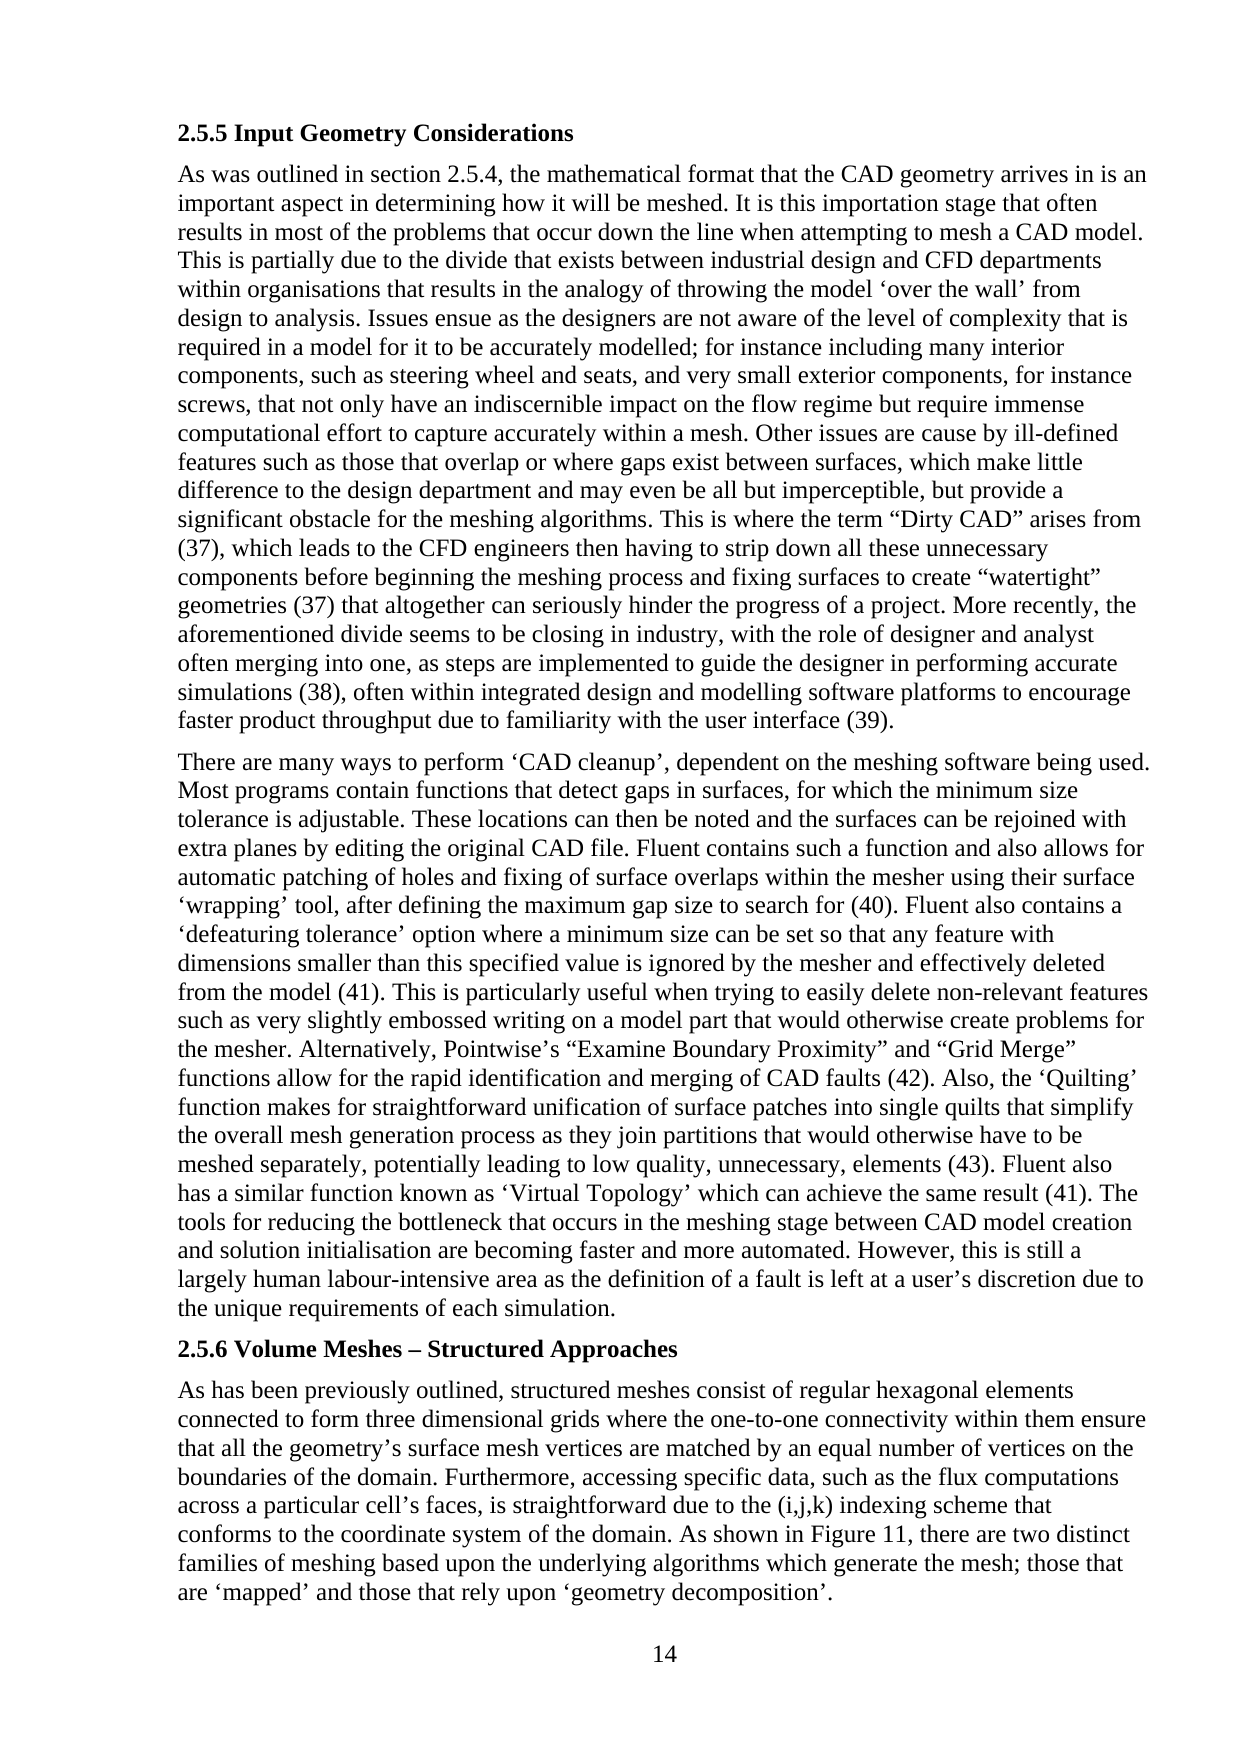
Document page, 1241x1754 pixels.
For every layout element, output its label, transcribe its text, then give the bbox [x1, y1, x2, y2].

subtitle 2.5.6 Volume Meshes – Structured Approaches [177, 1334, 1152, 1363]
text As has been previously outlined, structured meshes consist of regular hexagonal elements connected to form three dimensional grids where the one-to-one connectivity within them ensure that all the geometry’s surface mesh vertices are matched by an equal number of vertices on the boundaries of the domain. Furthermore, accessing specific data, such as the flux computations across a particular cell’s faces, is straightforward due to the (i,j,k) indexing scheme that conforms to the coordinate system of the domain. As shown in Figure 11, there are two distinct families of meshing based upon the underlying algorithms which generate the mesh; those that are ‘mapped’ and those that rely upon ‘geometry decomposition’. [177, 1376, 1152, 1606]
text There are many ways to perform ‘CAD cleanup’, dependent on the meshing software being used. Most programs contain functions that detect gaps in surfaces, for which the minimum size tolerance is adjustable. These locations can then be noted and the surfaces can be rejoined with extra planes by editing the original CAD file. Fluent contains such a function and also allows for automatic patching of holes and fixing of surface overlaps within the mesher using their surface ‘wrapping’ tool, after defining the maximum gap size to search for . Fluent also contains a ‘defeaturing tolerance’ option where a minimum size can be set so that any feature with dimensions smaller than this specified value is ignored by the mesher and effectively deleted from the model . This is particularly useful when trying to easily delete non-relevant features such as very slightly embossed writing on a model part that would otherwise create problems for the mesher. Alternatively, Pointwise’s “Examine Boundary Proximity” and “Grid Merge” functions allow for the rapid identification and merging of CAD faults . Also, the ‘Quilting’ function makes for straightforward unification of surface patches into single quilts that simplify the overall mesh generation process as they join partitions that would otherwise have to be meshed separately, potentially leading to low quality, unnecessary, elements . Fluent also has a similar function known as ‘Virtual Topology’ which can achieve the same result . The tools for reducing the bottleneck that occurs in the meshing stage between CAD model creation and solution initialisation are becoming faster and more automated. However, this is still a largely human labour-intensive area as the definition of a fault is left at a user’s discretion due to the unique requirements of each simulation. [177, 747, 1152, 1322]
subtitle 2.5.5 Input Geometry Considerations [177, 118, 1152, 147]
text As was outlined in section 2.5.4, the mathematical format that the CAD geometry arrives in is an important aspect in determining how it will be meshed. It is this importation stage that often results in most of the problems that occur down the line when attempting to mesh a CAD model. This is partially due to the divide that exists between industrial design and CFD departments within organisations that results in the analogy of throwing the model ‘over the wall’ from design to analysis. Issues ensue as the designers are not aware of the level of complexity that is required in a model for it to be accurately modelled; for instance including many interior components, such as steering wheel and seats, and very small exterior components, for instance screws, that not only have an indiscernible impact on the flow regime but require immense computational effort to capture accurately within a mesh. Other issues are cause by ill-defined features such as those that overlap or where gaps exist between surfaces, which make little difference to the design department and may even be all but imperceptible, but provide a significant obstacle for the meshing algorithms. This is where the term “Dirty CAD” arises from , which leads to the CFD engineers then having to strip down all these unnecessary components before beginning the meshing process and fixing surfaces to create “watertight” geometries that altogether can seriously hinder the progress of a project. More recently, the aforementioned divide seems to be closing in industry, with the role of designer and analyst often merging into one, as steps are implemented to guide the designer in performing accurate simulations , often within integrated design and modelling software platforms to encourage faster product throughput due to familiarity with the user interface . [177, 159, 1152, 734]
